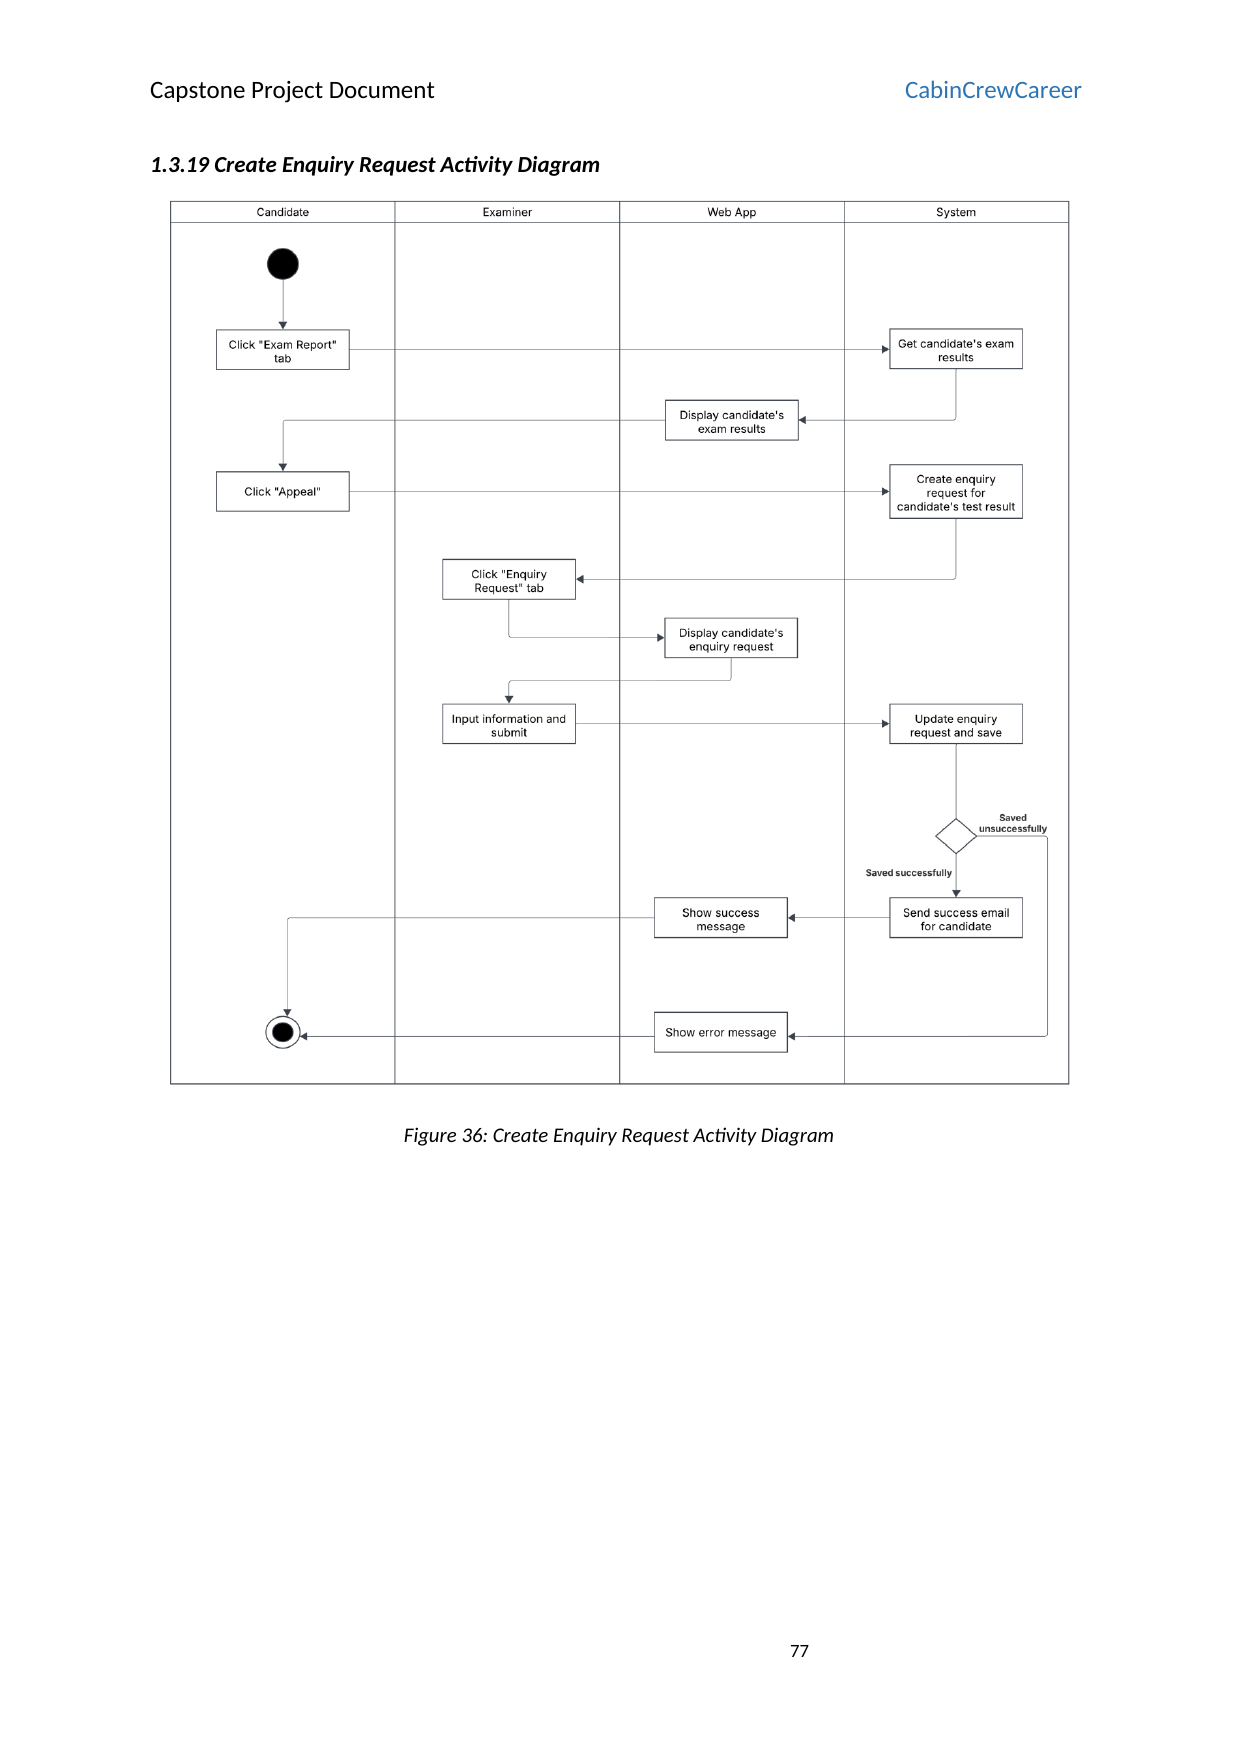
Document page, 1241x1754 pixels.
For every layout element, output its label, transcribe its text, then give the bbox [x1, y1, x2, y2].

subtitle 1.3.19 Create Enquiry Request Activity Diagram [150, 150, 1090, 178]
picture [150, 180, 1088, 1104]
text Figure 36: Create Enquiry Request Activity Diagram [150, 1122, 1090, 1148]
